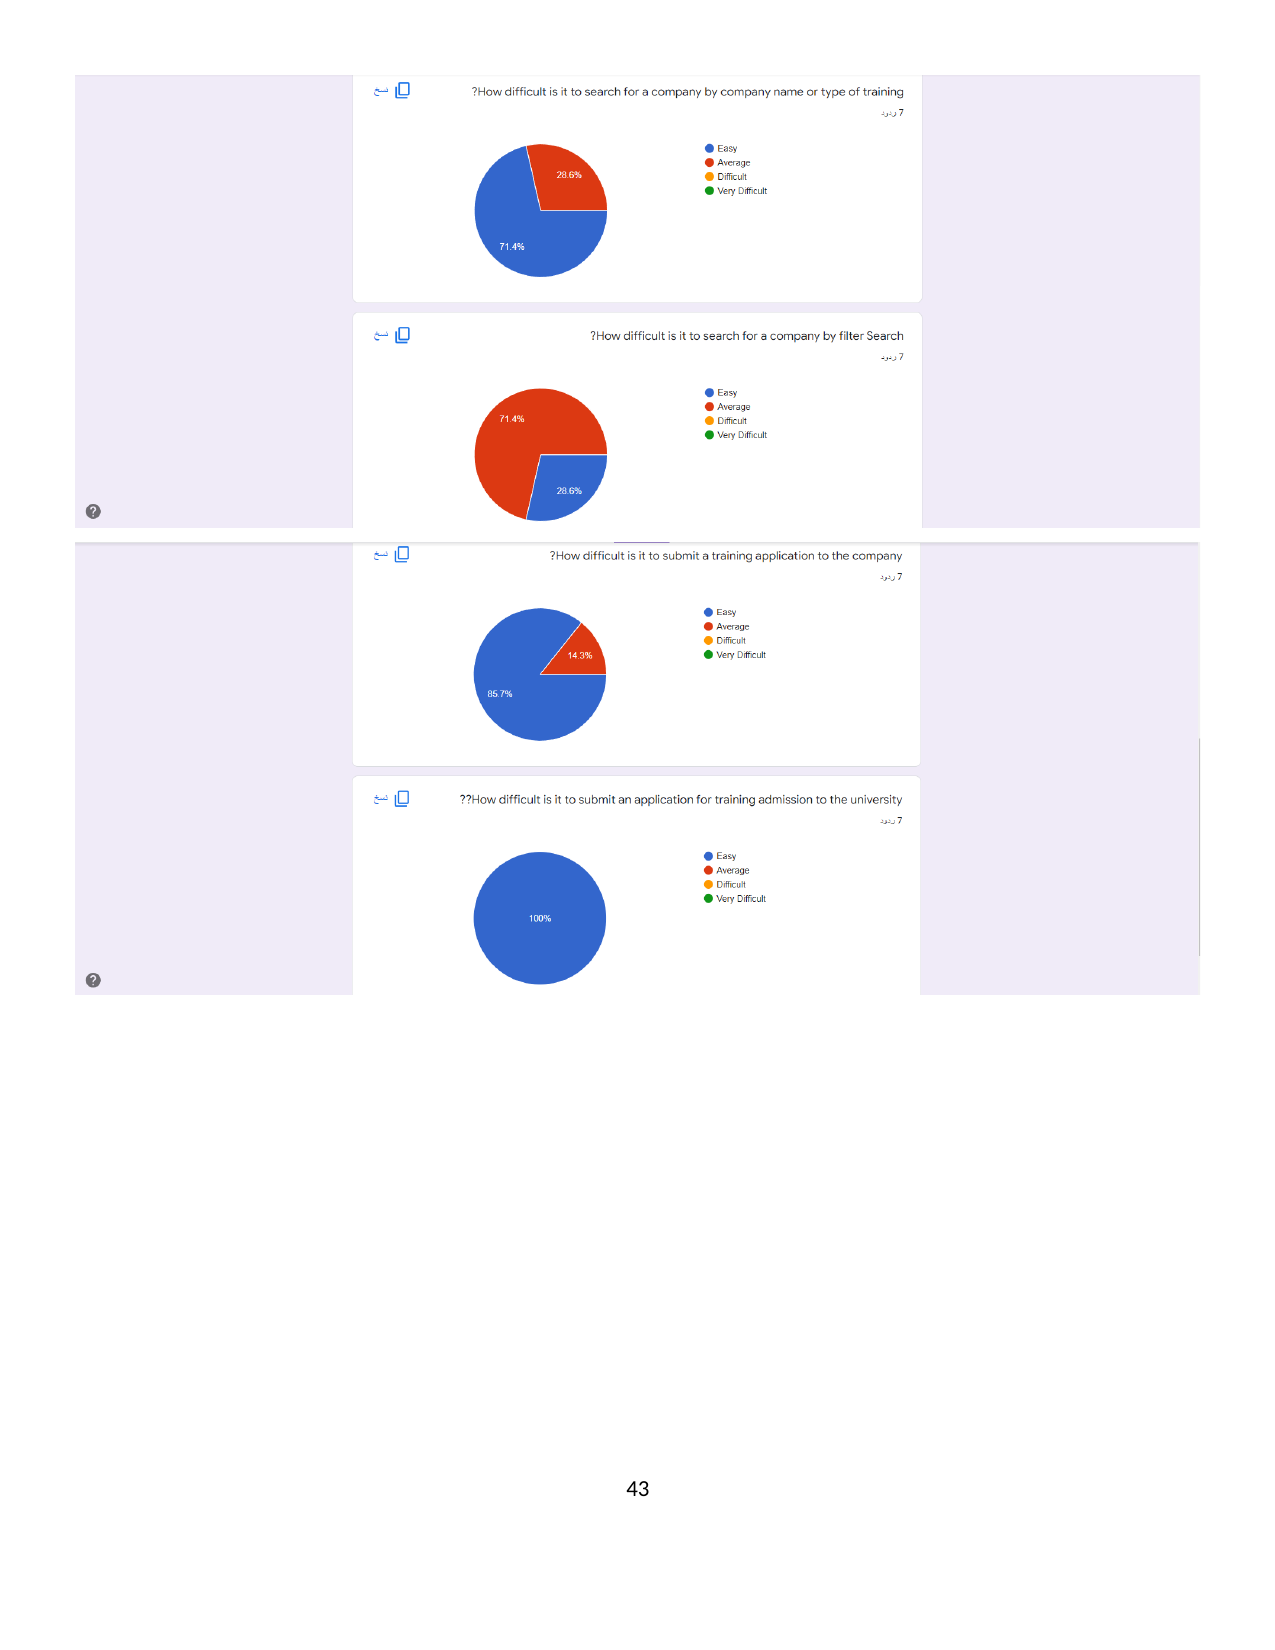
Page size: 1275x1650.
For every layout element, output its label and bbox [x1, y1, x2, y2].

picture [75, 75, 1200, 528]
picture [75, 542, 1200, 995]
